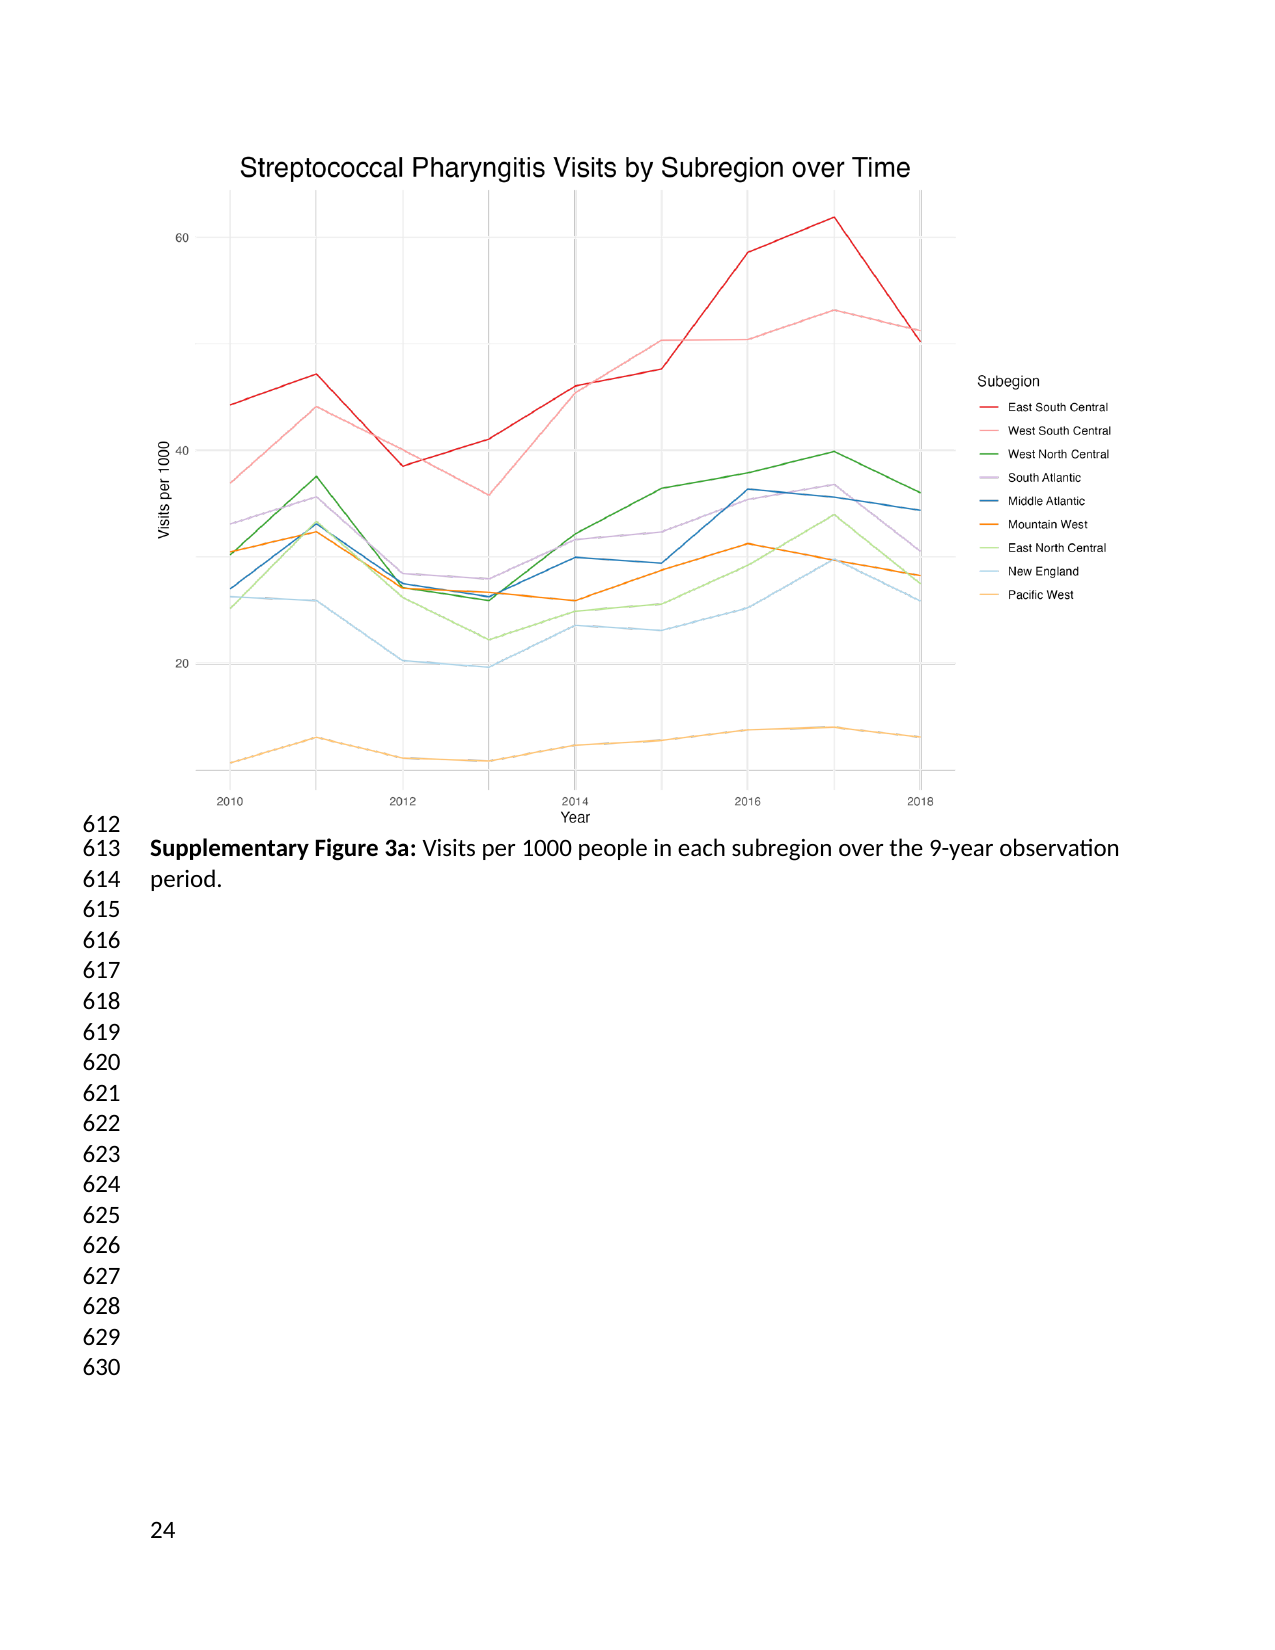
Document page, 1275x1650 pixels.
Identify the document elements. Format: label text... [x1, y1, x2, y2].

picture [150, 150, 1125, 833]
text Supplementary Figure 3a: Visits per 1000 people in each subregion over the 9-year observation period. [150, 833, 1125, 893]
